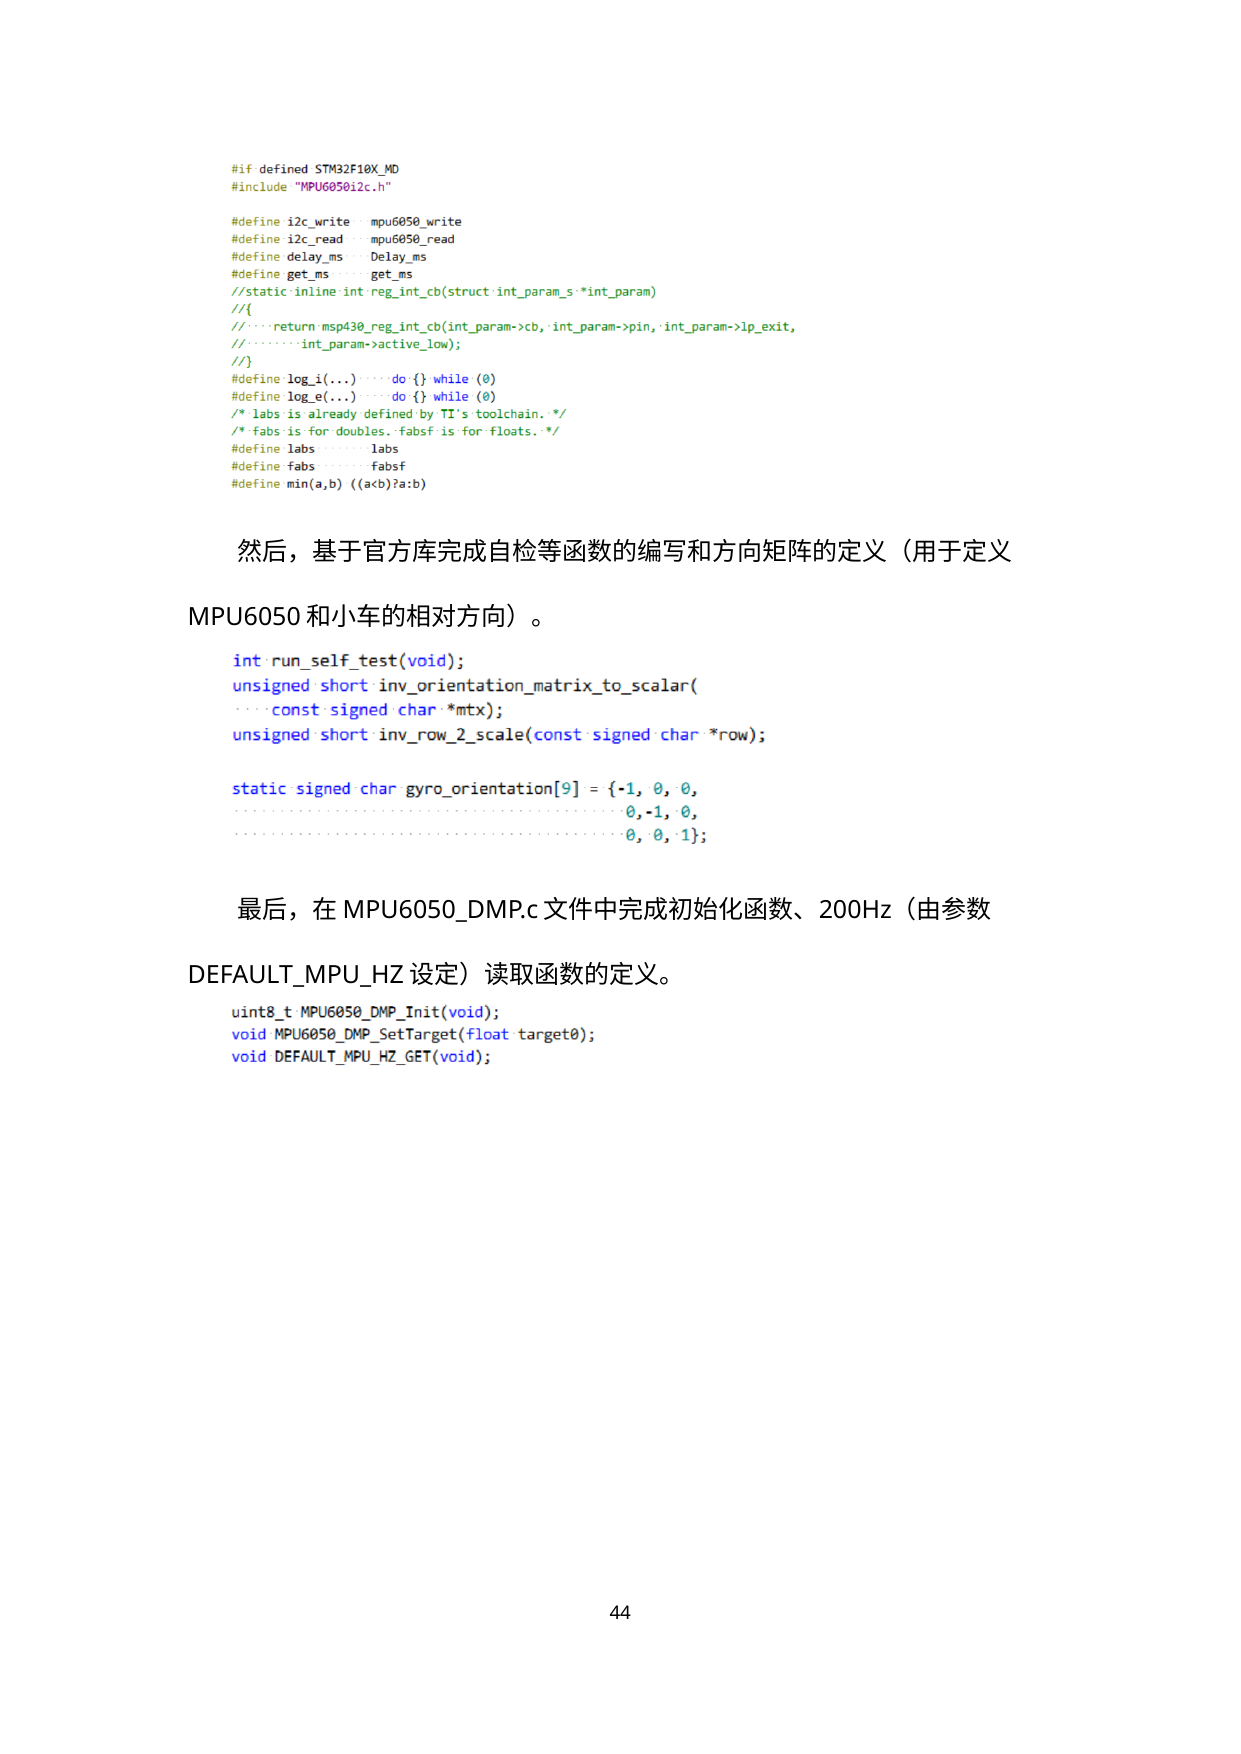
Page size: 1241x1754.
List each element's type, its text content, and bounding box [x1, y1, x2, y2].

picture [231, 647, 1097, 751]
text 最后，在MPU6050_DMP.c文件中完成初始化函数、200Hz（由参数DEFAULT_MPU_HZ设定）读取函数的定义。 [187, 875, 1053, 1005]
picture [231, 1004, 1097, 1067]
text 然后，基于官方库完成自检等函数的编写和方向矩阵的定义（用于定义MPU6050和小车的相对方向）。 [187, 517, 1053, 647]
picture [231, 159, 1057, 492]
picture [231, 777, 1097, 846]
